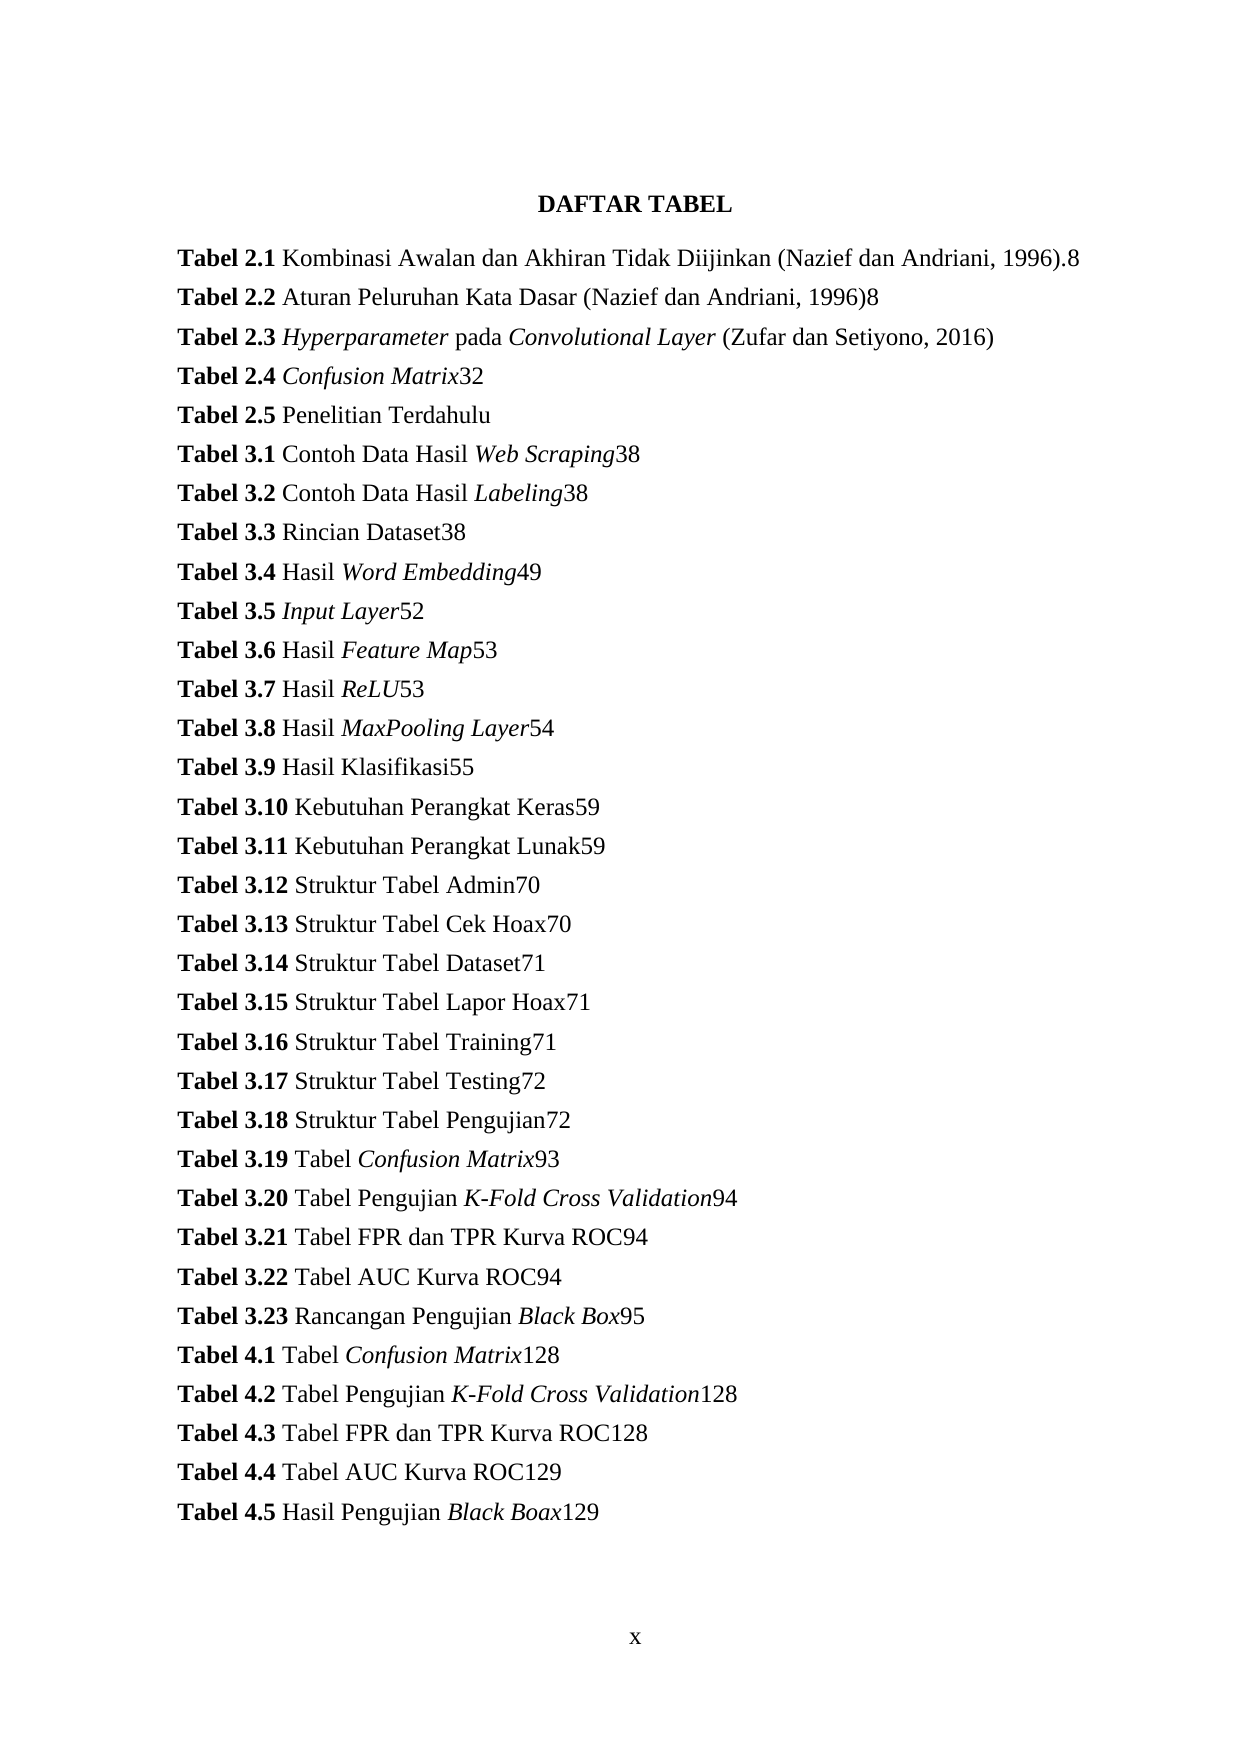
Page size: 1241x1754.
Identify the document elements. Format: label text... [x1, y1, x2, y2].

subtitle DAFTAR TABEL [177, 189, 1093, 218]
text Tabel 3.21 Tabel FPR dan TPR Kurva ROC 94 [177, 1222, 1093, 1251]
text Tabel 2.5 Penelitian Terdahulu 34 [177, 400, 1093, 429]
text Tabel 3.4 Hasil Word Embedding 49 [177, 557, 1093, 585]
text Tabel 3.10 Kebutuhan Perangkat Keras 59 [177, 792, 1093, 820]
text Tabel 3.1 Contoh Data Hasil Web Scraping 38 [177, 439, 1093, 468]
text Tabel 3.19 Tabel Confusion Matrix 93 [177, 1144, 1093, 1173]
text Tabel 3.15 Struktur Tabel Lapor Hoax 71 [177, 987, 1093, 1016]
text Tabel 3.18 Struktur Tabel Pengujian 72 [177, 1105, 1093, 1134]
text Tabel 3.3 Rincian Dataset 38 [177, 517, 1093, 546]
text Tabel 3.14 Struktur Tabel Dataset 71 [177, 948, 1093, 977]
text Tabel 3.2 Contoh Data Hasil Labeling 38 [177, 478, 1093, 507]
text Tabel 4.5 Hasil Pengujian Black Boax 129 [177, 1497, 1093, 1525]
text Tabel 3.9 Hasil Klasifikasi 55 [177, 752, 1093, 781]
text Tabel 4.4 Tabel AUC Kurva ROC 129 [177, 1457, 1093, 1486]
text Tabel 3.11 Kebutuhan Perangkat Lunak 59 [177, 831, 1093, 859]
text Tabel 3.20 Tabel Pengujian K-Fold Cross Validation 94 [177, 1183, 1093, 1212]
text Tabel 3.23 Rancangan Pengujian Black Box 95 [177, 1301, 1093, 1329]
text Tabel 2.4 Confusion Matrix 32 [177, 361, 1093, 389]
text Tabel 3.12 Struktur Tabel Admin 70 [177, 870, 1093, 899]
text Tabel 4.1 Tabel Confusion Matrix 128 [177, 1340, 1093, 1369]
text Tabel 2.2 Aturan Peluruhan Kata Dasar (Nazief dan Andriani, 1996) 18 [177, 282, 1093, 311]
text Tabel 3.6 Hasil Feature Map 53 [177, 635, 1093, 664]
text Tabel 3.7 Hasil ReLU 53 [177, 674, 1093, 703]
text Tabel 2.1 Kombinasi Awalan dan Akhiran Tidak Diijinkan (Nazief dan Andriani, 1996). 18 [177, 243, 1093, 272]
text Tabel 3.17 Struktur Tabel Testing 72 [177, 1066, 1093, 1094]
text Tabel 3.16 Struktur Tabel Training 71 [177, 1027, 1093, 1055]
text Tabel 3.8 Hasil MaxPooling Layer 54 [177, 713, 1093, 742]
text Tabel 2.3 Hyperparameter pada Convolutional Layer (Zufar dan Setiyono, 2016) 28 [177, 322, 1093, 350]
text Tabel 3.13 Struktur Tabel Cek Hoax 70 [177, 909, 1093, 938]
text Tabel 4.2 Tabel Pengujian K-Fold Cross Validation 128 [177, 1379, 1093, 1408]
text Tabel 3.22 Tabel AUC Kurva ROC 94 [177, 1262, 1093, 1290]
text Tabel 4.3 Tabel FPR dan TPR Kurva ROC 128 [177, 1418, 1093, 1447]
text Tabel 3.5 Input Layer 52 [177, 596, 1093, 624]
